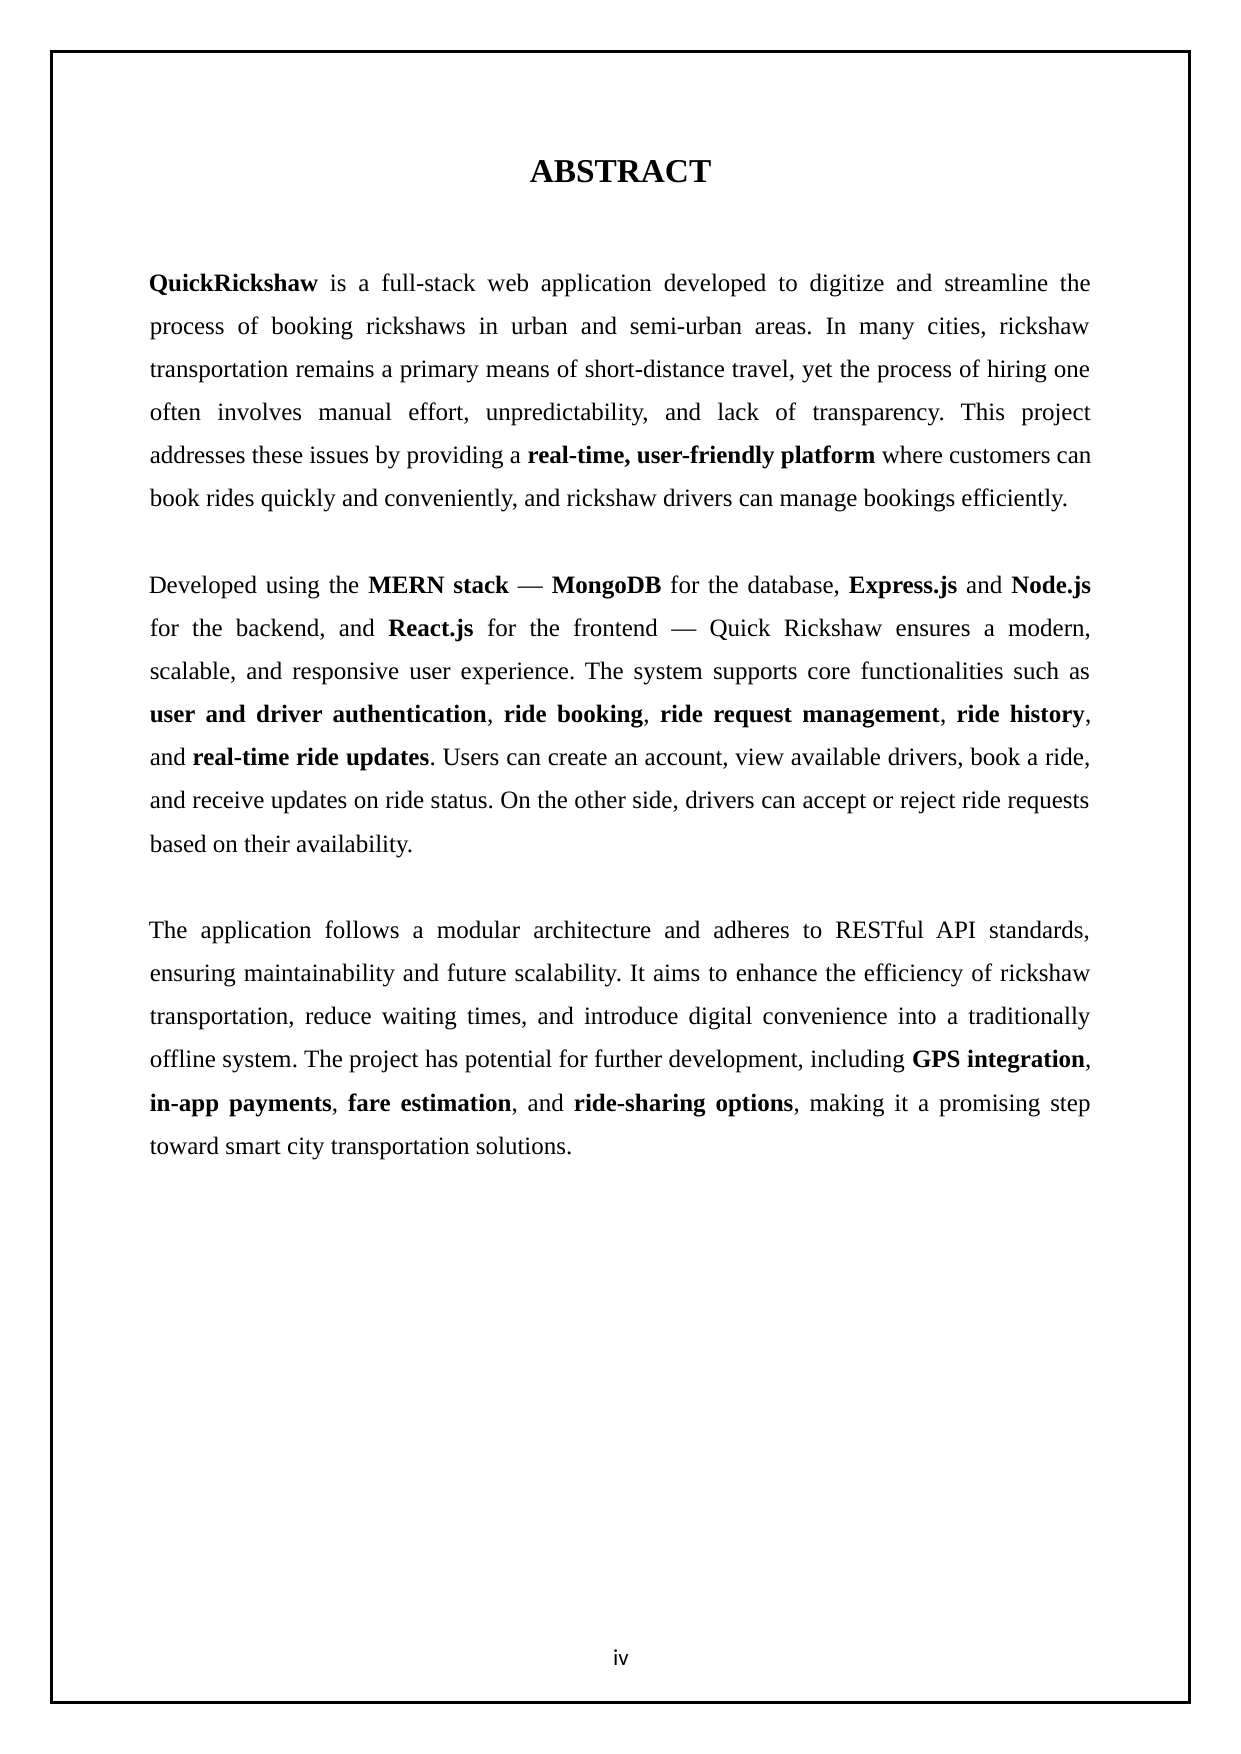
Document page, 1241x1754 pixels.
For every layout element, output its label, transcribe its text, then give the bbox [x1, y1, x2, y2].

text Developed using the MERN stack — MongoDB for the database, Express.js and Node.js for the backend, and React.js for the frontend — Quick Rickshaw ensures a modern, scalable, and responsive user experience. The system supports core functionalities such as user and driver authentication, ride booking, ride request management, ride history, and real-time ride updates. Users can create an account, view available drivers, book a ride, and receive updates on ride status. On the other side, drivers can accept or reject ride requests based on their availability. [148, 570, 1091, 857]
text ABSTRACT [224, 152, 1016, 190]
text The application follows a modular architecture and adheres to RESTful API standards, ensuring maintainability and future scalability. It aims to enhance the efficiency of rickshaw transportation, reduce waiting times, and introduce digital convenience into a traditionally offline system. The project has potential for further development, including GPS integration, in-app payments, fare estimation, and ride-sharing options, making it a promising step toward smart city transportation solutions. [148, 915, 1091, 1159]
text QuickRickshaw is a full-stack web application developed to digitize and streamline the process of booking rickshaws in urban and semi-urban areas. In many cities, rickshaw transportation remains a primary means of short-distance travel, yet the process of hiring one often involves manual effort, unpredictability, and lack of transparency. This project addresses these issues by providing a real-time, user-friendly platform where customers can book rides quickly and conveniently, and rickshaw drivers can manage bookings efficiently. [148, 268, 1091, 512]
